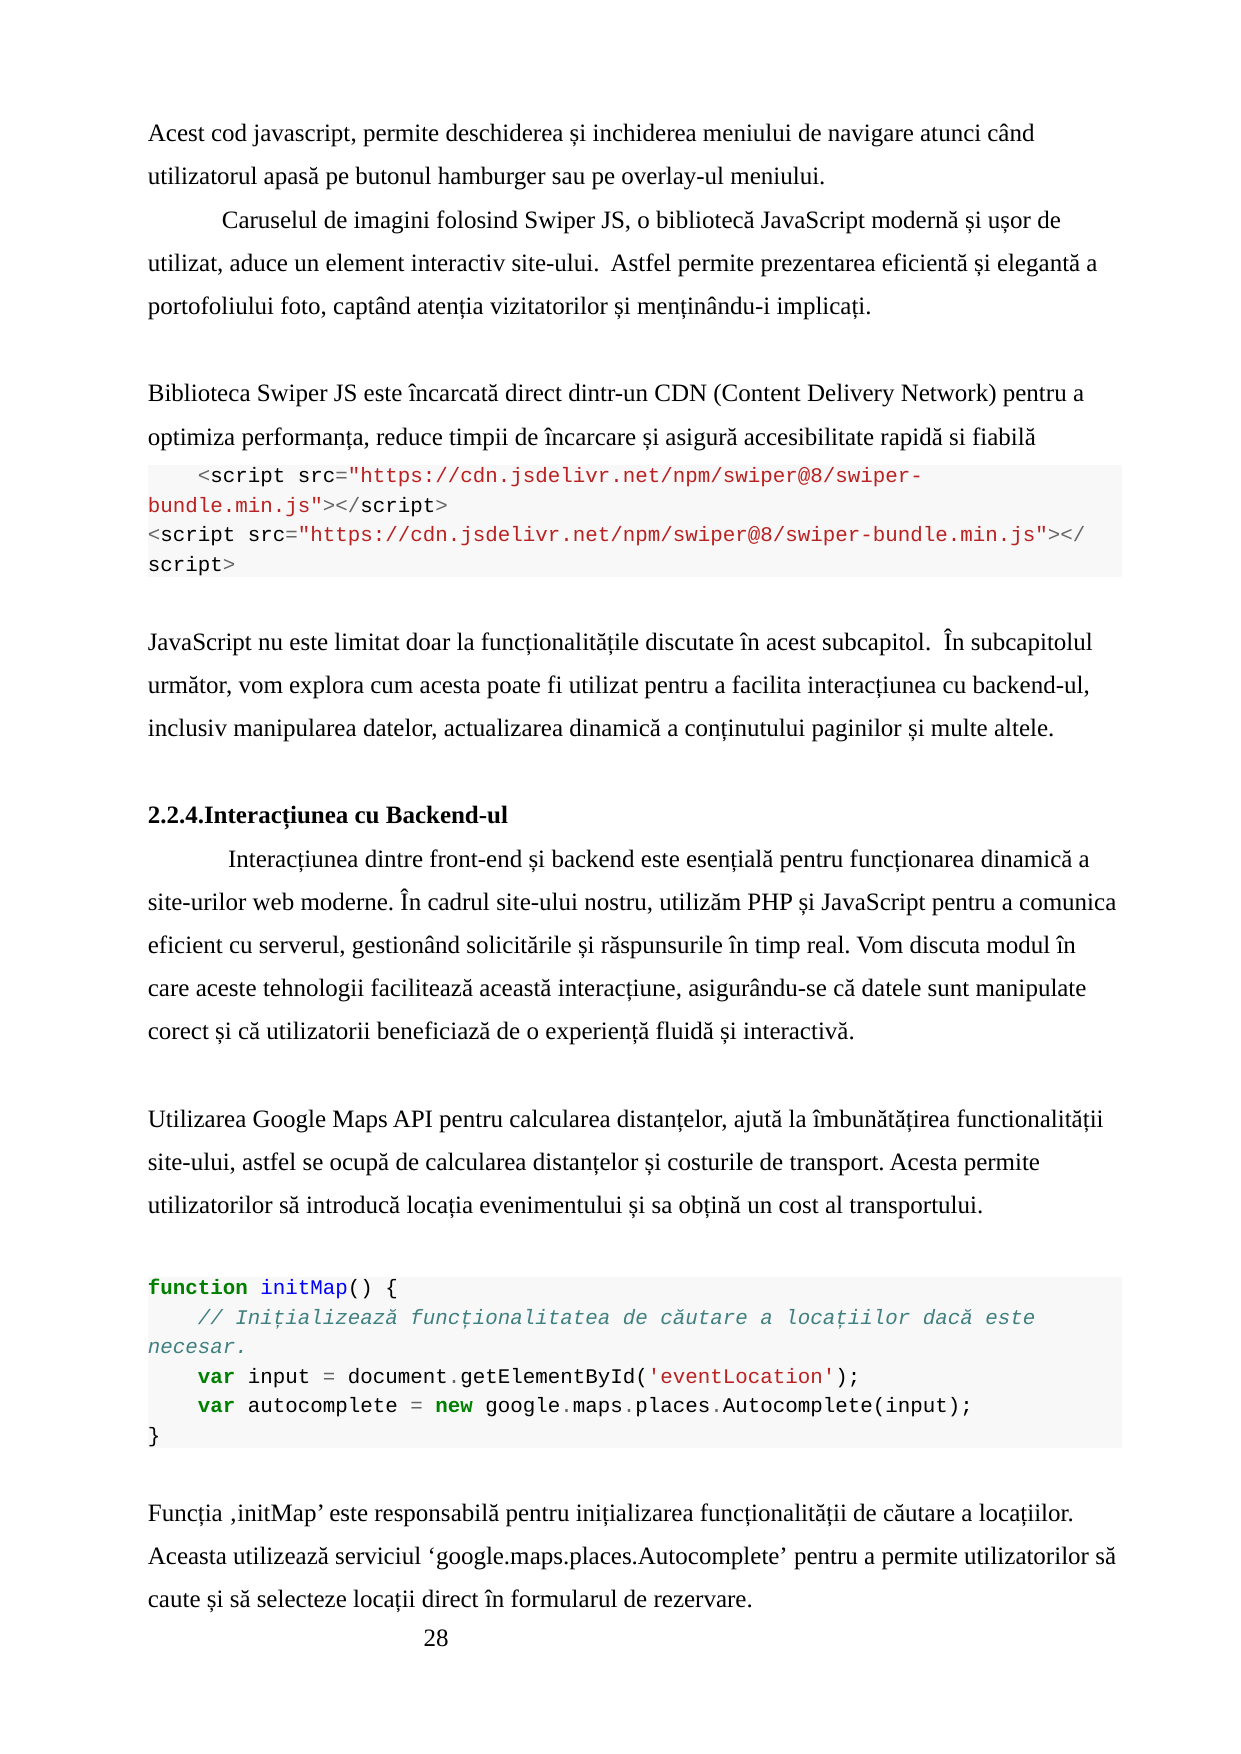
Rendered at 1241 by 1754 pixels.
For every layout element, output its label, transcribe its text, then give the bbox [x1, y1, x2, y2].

text JavaScript nu este limitat doar la funcționalitățile discutate în acest subcapitol. În subcapitolul următor, vom explora cum acesta poate fi utilizat pentru a facilita interacțiunea cu backend-ul, inclusiv manipularea datelor, actualizarea dinamică a conținutului paginilor și multe altele. [148, 627, 1122, 742]
text var input = document.getElementById('eventLocation'); [148, 1366, 1122, 1389]
text } [148, 1425, 1122, 1448]
text Interacțiunea dintre front-end și backend este esențială pentru funcționarea dinamică a site-urilor web moderne. În cadrul site-ului nostru, utilizăm PHP și JavaScript pentru a comunica eficient cu serverul, gestionând solicitările și răspunsurile în timp real. Vom discuta modul în care aceste tehnologii facilitează această interacțiune, asigurându-se că datele sunt manipulate corect și că utilizatorii beneficiază de o experiență fluidă și interactivă. [148, 844, 1122, 1045]
text <script src="https://cdn.jsdelivr.net/npm/swiper@8/swiper-bundle.min.js"></script> [148, 465, 1122, 518]
text Acest cod javascript, permite deschiderea și inchiderea meniului de navigare atunci când utilizatorul apasă pe butonul hamburger sau pe overlay-ul meniului. [148, 118, 1122, 190]
text // Inițializează funcționalitatea de căutare a locațiilor dacă este necesar. [148, 1307, 1122, 1360]
text Utilizarea Google Maps API pentru calcularea distanțelor, ajută la îmbunătățirea functionalității site-ului, astfel se ocupă de calcularea distanțelor și costurile de transport. Acesta permite utilizatorilor să introducă locația evenimentului și sa obțină un cost al transportului. [148, 1104, 1122, 1219]
text 2.2.4.Interacțiunea cu Backend-ul [148, 800, 1122, 829]
text var autocomplete = new google.maps.places.Autocomplete(input); [148, 1395, 1122, 1419]
text Caruselul de imagini folosind Swiper JS, o bibliotecă JavaScript modernă și ușor de utilizat, aduce un element interactiv site-ului. Astfel permite prezentarea eficientă și elegantă a portofoliului foto, captând atenția vizitatorilor și menținându-i implicați. [148, 205, 1122, 320]
text <script src="https://cdn.jsdelivr.net/npm/swiper@8/swiper-bundle.min.js"></script> [148, 524, 1122, 577]
text Funcția ‚initMap’ este responsabilă pentru inițializarea funcționalității de căutare a locațiilor. Aceasta utilizează serviciul ‘google.maps.places.Autocomplete’ pentru a permite utilizatorilor să caute și să selecteze locații direct în formularul de rezervare. [148, 1498, 1122, 1613]
text function initMap() { [148, 1277, 1122, 1301]
text Biblioteca Swiper JS este încarcată direct dintr-un CDN (Content Delivery Network) pentru a optimiza performanța, reduce timpii de încarcare și asigură accesibilitate rapidă si fiabilă [148, 378, 1122, 450]
